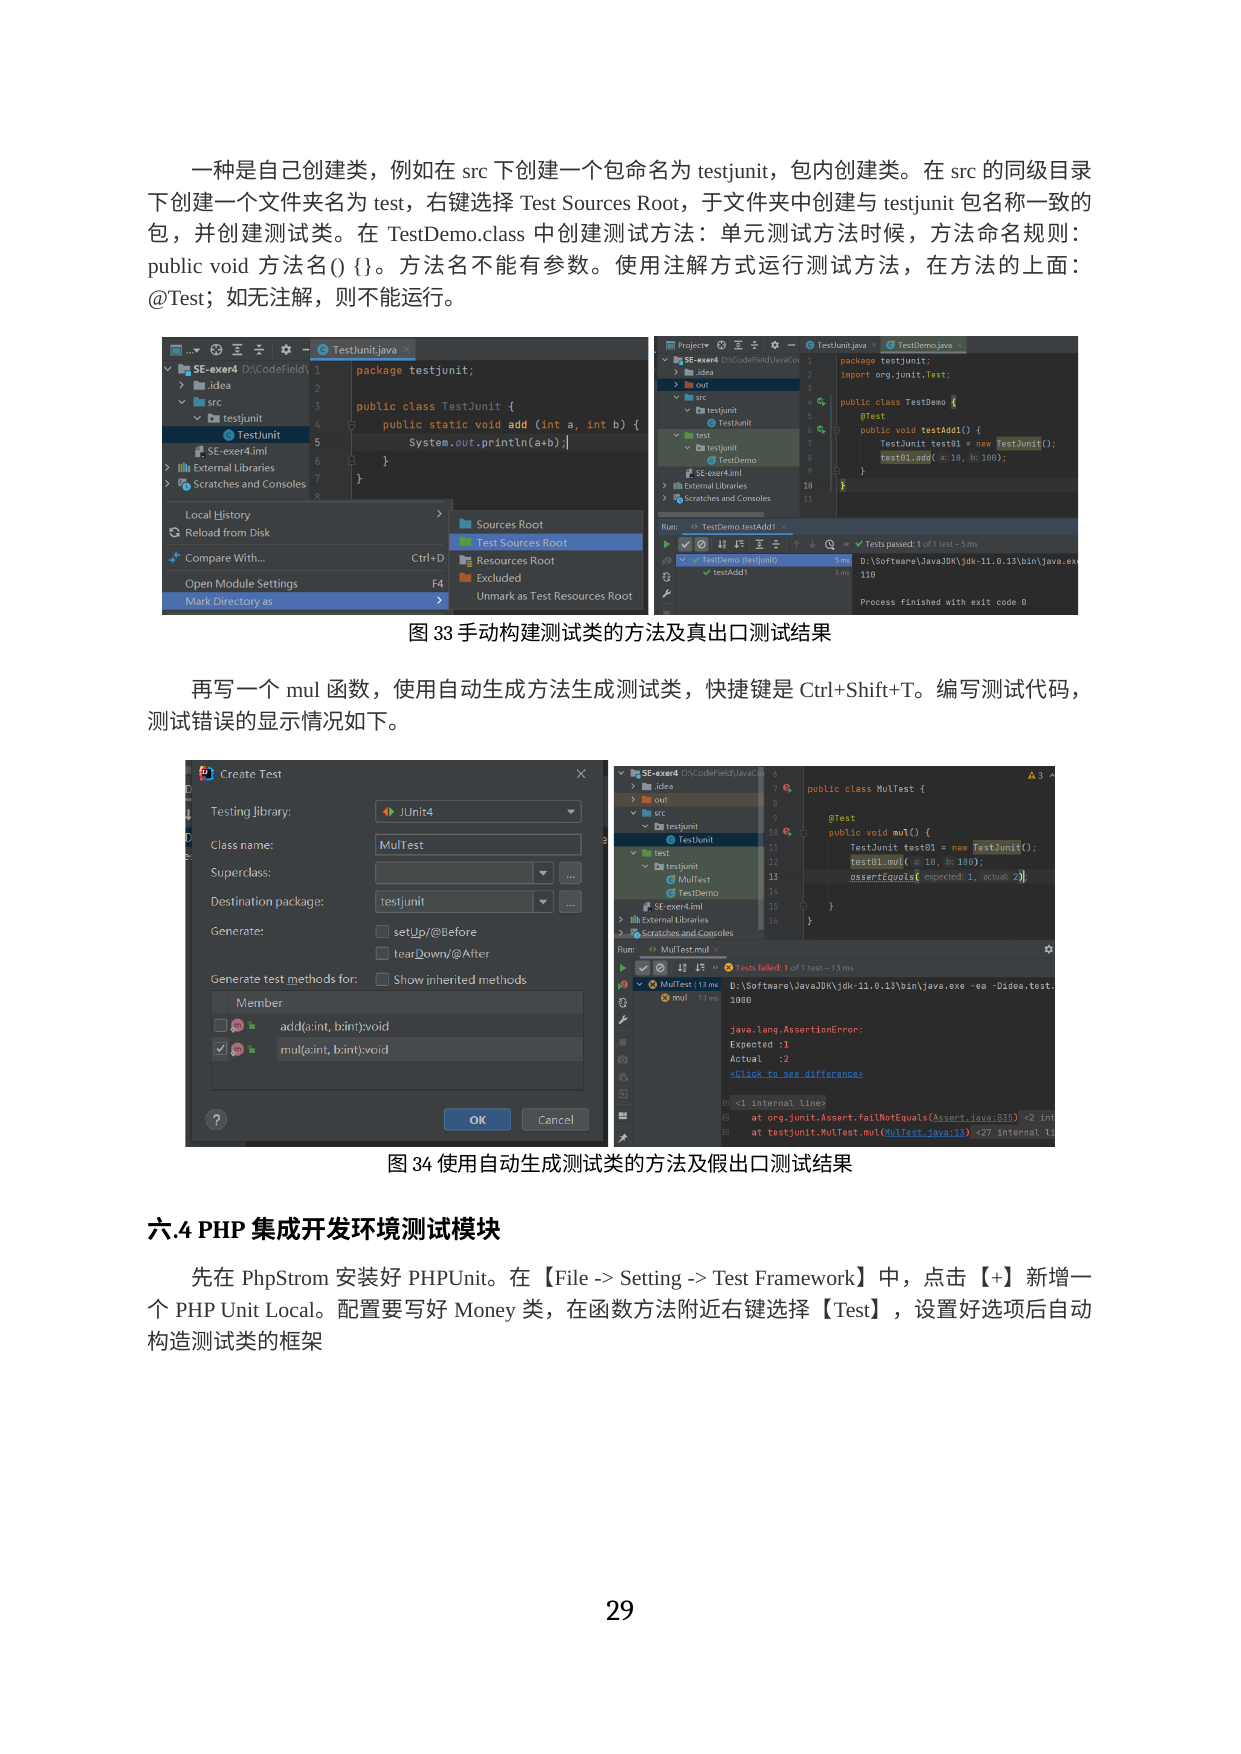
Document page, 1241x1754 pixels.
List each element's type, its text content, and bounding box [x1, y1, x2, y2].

picture [613, 766, 1055, 1147]
text 先在 PhpStrom 安装好 PHPUnit。在【File -> Setting -> Test Framework】中，点击【+】新增一个 PHP Unit Local。配置要写好 Money 类，在函数方法附近右键选择【Test】，设置好选项后自动构造测试类的框架 [148, 1260, 1093, 1355]
picture [185, 760, 609, 1147]
picture [654, 336, 1079, 615]
text 图 33 手动构建测试类的方法及真出口测试结果 [148, 614, 1093, 647]
text 一种是自己创建类，例如在 src 下创建一个包命名为 testjunit，包内创建类。在 src 的同级目录下创建一个文件夹名为 test，右键选择 Test Sources Root，于文件夹中创建与 testjunit 包名称一致的包，并创建测试类。在 TestDemo.class 中创建测试方法：单元测试方法时候，方法命名规则：public void 方法名() {}。方法名不能有参数。使用注解方式运行测试方法，在方法的上面：@Test；如无注解，则不能运行。 [148, 153, 1093, 311]
text 再写一个 mul 函数，使用自动生成方法生成测试类，快捷键是Ctrl+Shift+T。编写测试代码，测试错误的显示情况如下。 [148, 672, 1093, 736]
picture [162, 337, 649, 615]
subtitle PHP 集成开发环境测试模块 [148, 1195, 1093, 1260]
text 图 34 使用自动生成测试类的方法及假出口测试结果 [148, 1147, 1093, 1179]
